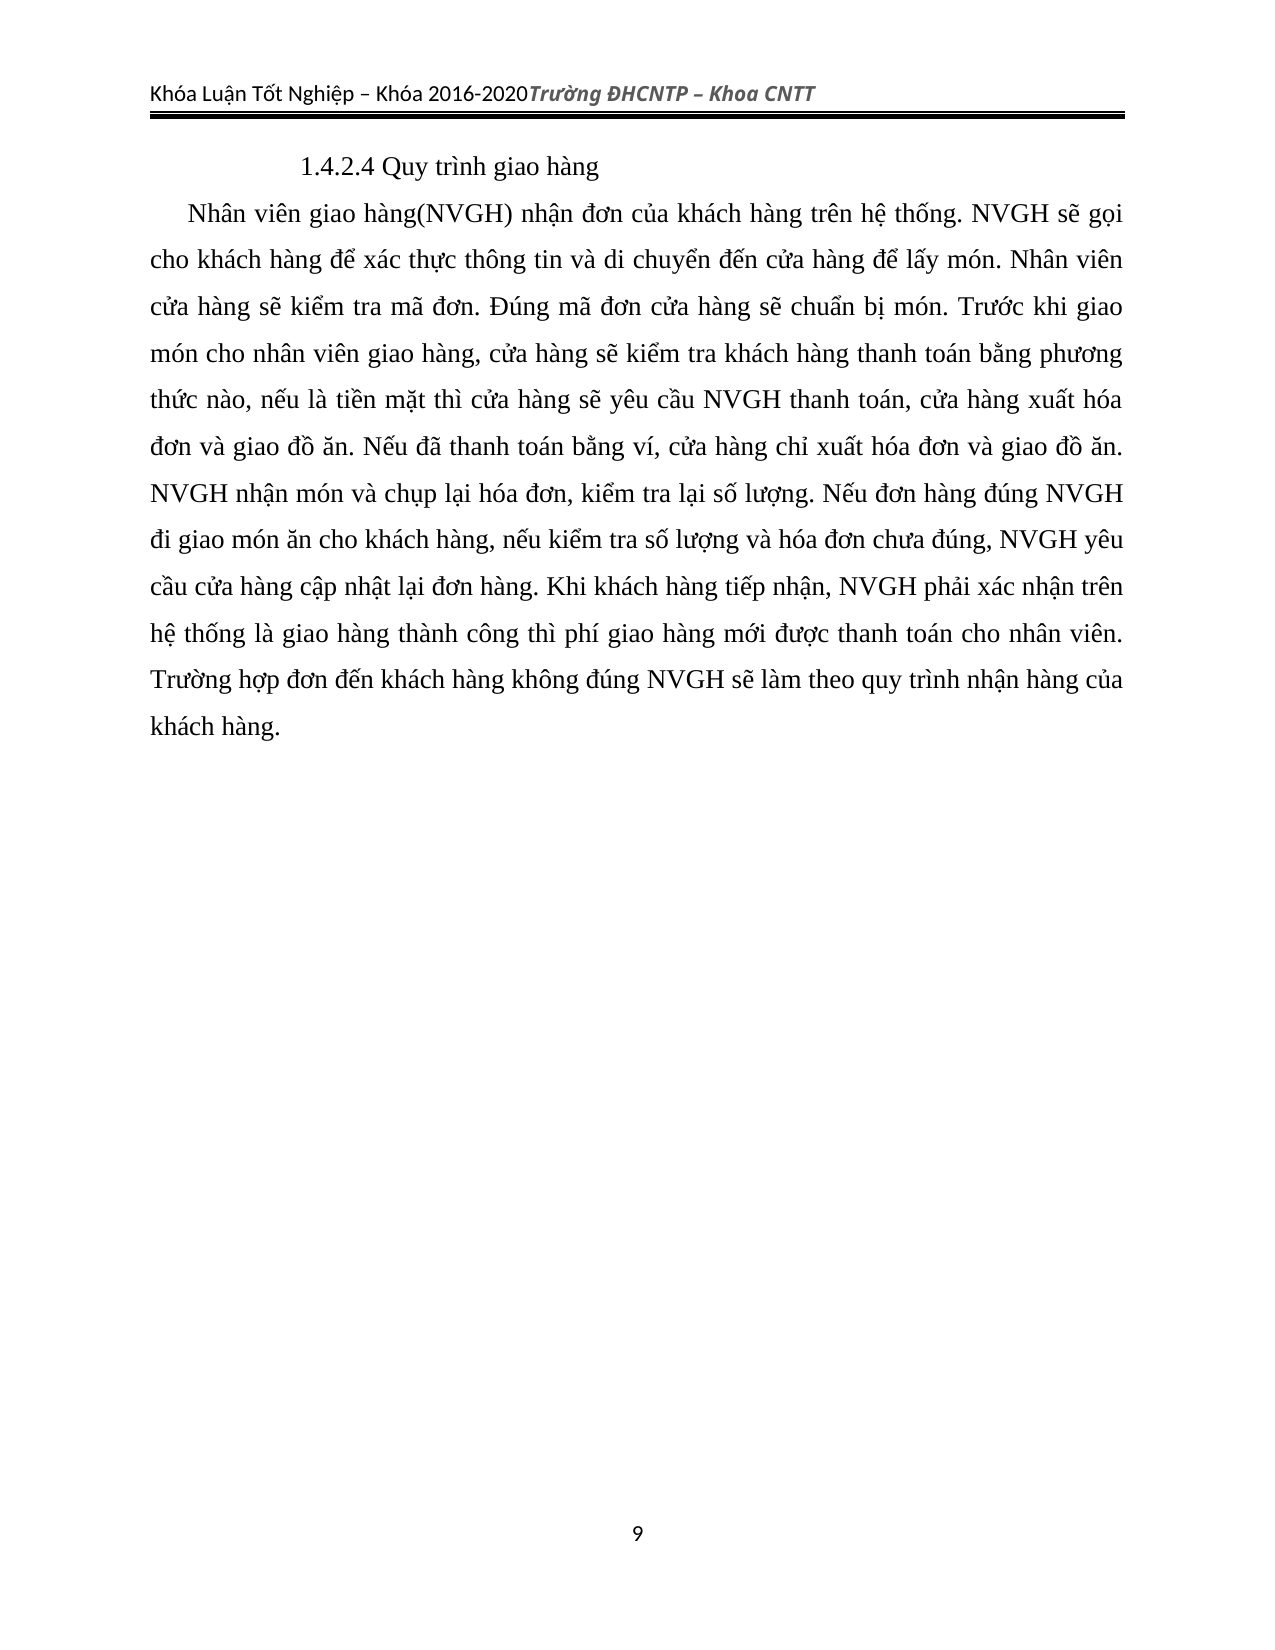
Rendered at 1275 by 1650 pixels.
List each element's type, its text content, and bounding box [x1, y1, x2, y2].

list Quy trình giao hàng [300, 150, 1125, 181]
list Nhân viên giao hàng(NVGH) nhận đơn của khách hàng trên hệ thống. NVGH sẽ gọi cho khách hàng để xác thực thông tin và di chuyển đến cửa hàng để lấy món. Nhân viên cửa hàng sẽ kiểm tra mã đơn. Đúng mã đơn cửa hàng sẽ chuẩn bị món. Trước khi giao món cho nhân viên giao hàng, cửa hàng sẽ kiểm tra khách hàng thanh toán bằng phương thức nào, nếu là tiền mặt thì cửa hàng sẽ yêu cầu NVGH thanh toán, cửa hàng xuất hóa đơn và giao đồ ăn. Nếu đã thanh toán bằng ví, cửa hàng chỉ xuất hóa đơn và giao đồ ăn. NVGH nhận món và chụp lại hóa đơn, kiểm tra lại số lượng. Nếu đơn hàng đúng NVGH đi giao món ăn cho khách hàng, nếu kiểm tra số lượng và hóa đơn chưa đúng, NVGH yêu cầu cửa hàng cập nhật lại đơn hàng. Khi khách hàng tiếp nhận, NVGH phải xác nhận trên hệ thống là giao hàng thành công thì phí giao hàng mới được thanh toán cho nhân viên. Trường hợp đơn đến khách hàng không đúng NVGH sẽ làm theo quy trình nhận hàng của khách hàng. [150, 197, 1125, 741]
